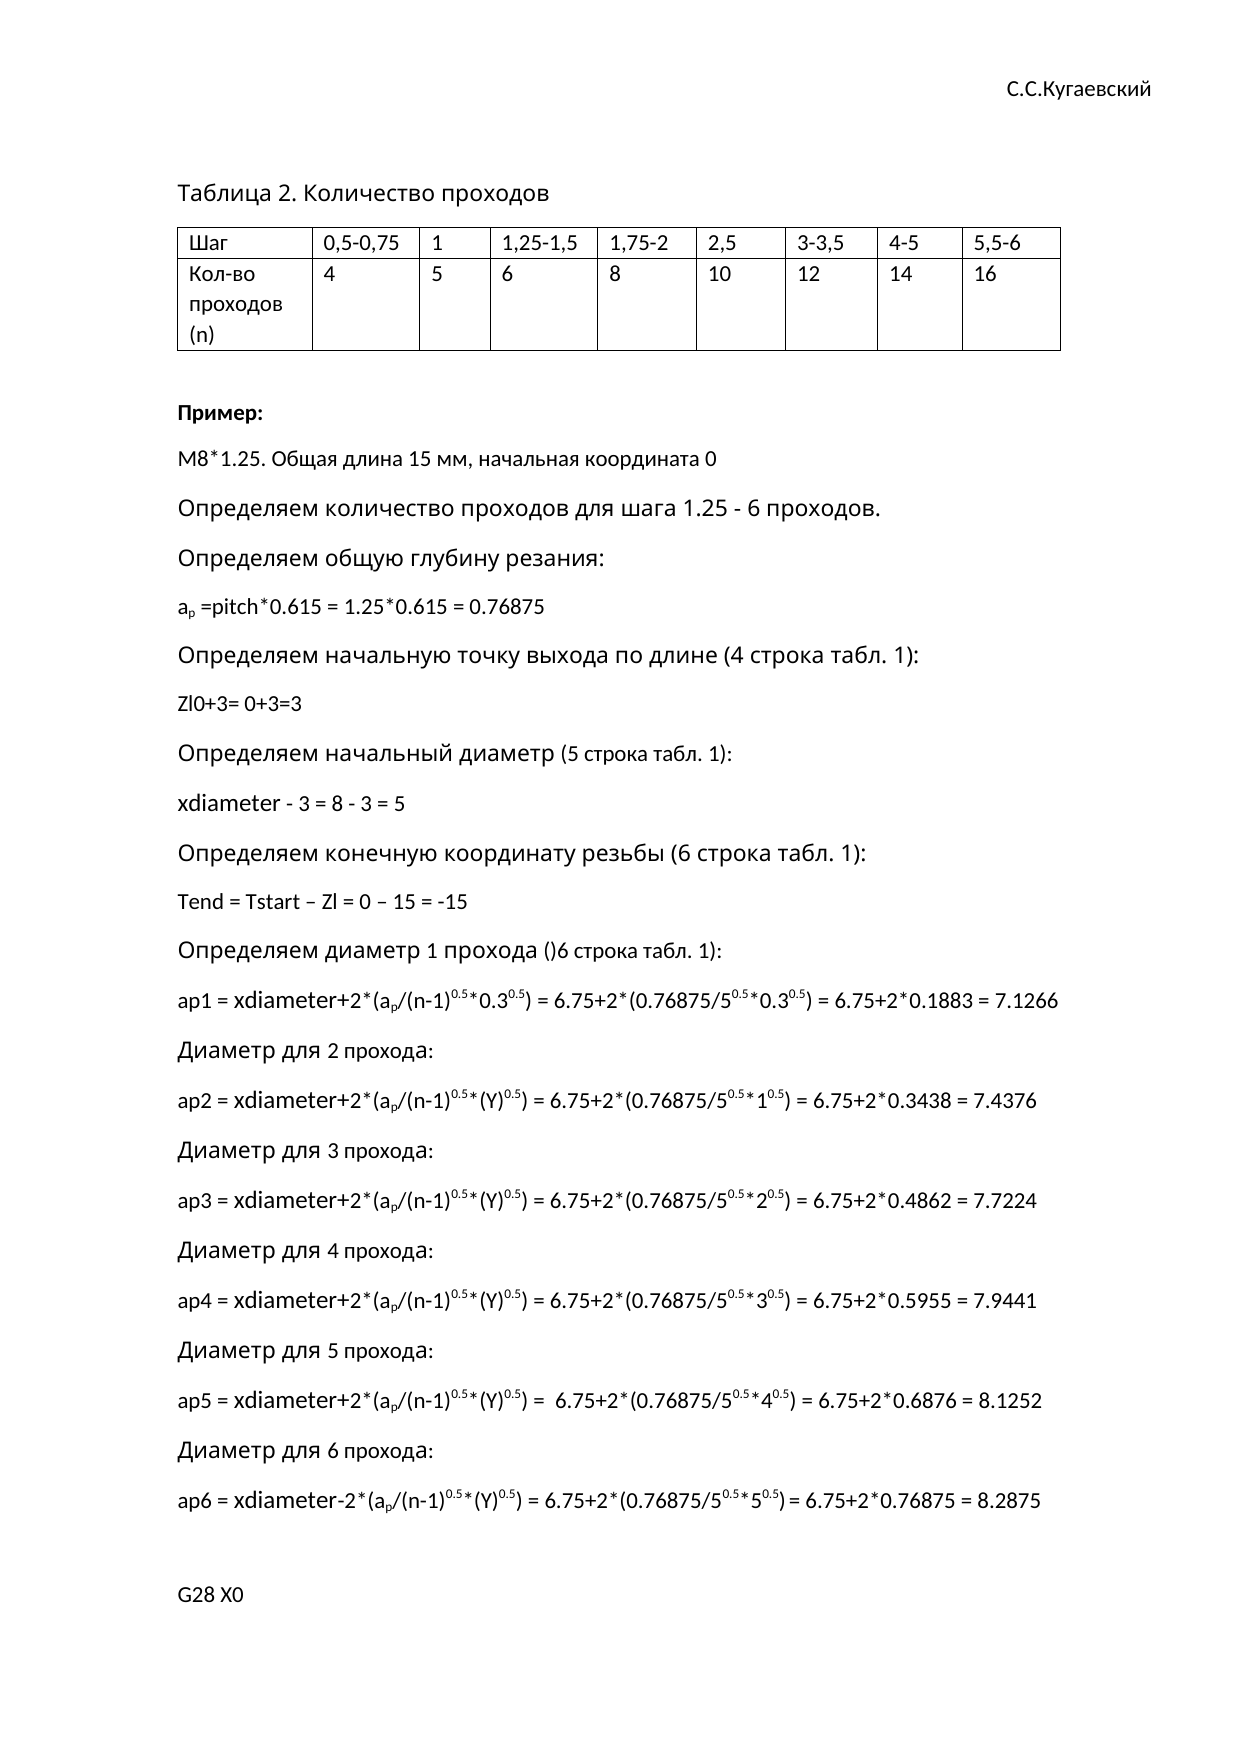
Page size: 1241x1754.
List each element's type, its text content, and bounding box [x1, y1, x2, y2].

text Диаметр для 3 прохода: [177, 1134, 1152, 1165]
text Диаметр для 5 прохода: [177, 1334, 1152, 1365]
text ap6 = xdiameter-2*(ap/(n-1)0.5*(Y)0.5) = 6.75+2*(0.76875/50.5*50.5) = 6.75+2*0.76875 = 8.2875 [177, 1484, 1152, 1515]
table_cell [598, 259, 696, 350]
text M8*1.25. Общая длина 15 мм, начальная координата 0 [177, 444, 1152, 473]
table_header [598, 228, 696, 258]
text Определяем диаметр 1 прохода ()6 строка табл. 1): [177, 934, 1152, 965]
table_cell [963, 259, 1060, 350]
text Определяем начальный диаметр (5 строка табл. 1): [177, 736, 1152, 768]
text G28 X0 [177, 1581, 1152, 1609]
text ap3 = xdiameter+2*(ap/(n-1)0.5*(Y)0.5) = 6.75+2*(0.76875/50.5*20.5) = 6.75+2*0.4862 = 7.7224 [177, 1184, 1152, 1215]
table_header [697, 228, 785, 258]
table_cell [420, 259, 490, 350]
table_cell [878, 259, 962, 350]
text ap2 = xdiameter+2*(ap/(n-1)0.5*(Y)0.5) = 6.75+2*(0.76875/50.5*10.5) = 6.75+2*0.3438 = 7.4376 [177, 1084, 1152, 1115]
text Определяем общую глубину резания: [177, 542, 1152, 573]
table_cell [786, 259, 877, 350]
text Диаметр для 2 прохода: [177, 1034, 1152, 1065]
text Диаметр для 4 прохода: [177, 1234, 1152, 1265]
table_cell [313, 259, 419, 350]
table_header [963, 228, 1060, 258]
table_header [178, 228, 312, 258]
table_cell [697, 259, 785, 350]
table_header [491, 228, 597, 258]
text Zl0+3= 0+3=3 [177, 689, 1152, 718]
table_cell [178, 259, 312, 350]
text ap5 = xdiameter+2*(ap/(n-1)0.5*(Y)0.5) = 6.75+2*(0.76875/50.5*40.5) = 6.75+2*0.6876 = 8.1252 [177, 1384, 1152, 1415]
text Таблица 2. Количество проходов [177, 177, 1152, 208]
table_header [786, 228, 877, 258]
text Tend = Tstart – Zl = 0 – 15 = -15 [177, 887, 1152, 915]
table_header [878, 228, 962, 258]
text Определяем начальную точку выхода по длине (4 строка табл. 1): [177, 639, 1152, 670]
text ap4 = xdiameter+2*(ap/(n-1)0.5*(Y)0.5) = 6.75+2*(0.76875/50.5*30.5) = 6.75+2*0.5955 = 7.9441 [177, 1284, 1152, 1315]
text Диаметр для 6 прохода: [177, 1434, 1152, 1465]
text Определяем количество проходов для шага 1.25 - 6 проходов. [177, 491, 1152, 523]
text xdiameter - 3 = 8 - 3 = 5 [177, 787, 1152, 817]
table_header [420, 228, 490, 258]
text Определяем конечную координату резьбы (6 строка табл. 1): [177, 836, 1152, 868]
text ap =pitch*0.615 = 1.25*0.615 = 0.76875 [177, 592, 1152, 620]
text Пример: [177, 398, 1152, 426]
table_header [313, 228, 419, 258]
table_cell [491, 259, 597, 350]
text ap1 = xdiameter+2*(ap/(n-1)0.5*0.30.5) = 6.75+2*(0.76875/50.5*0.30.5) = 6.75+2*0.1883 = 7.1266 [177, 984, 1152, 1015]
